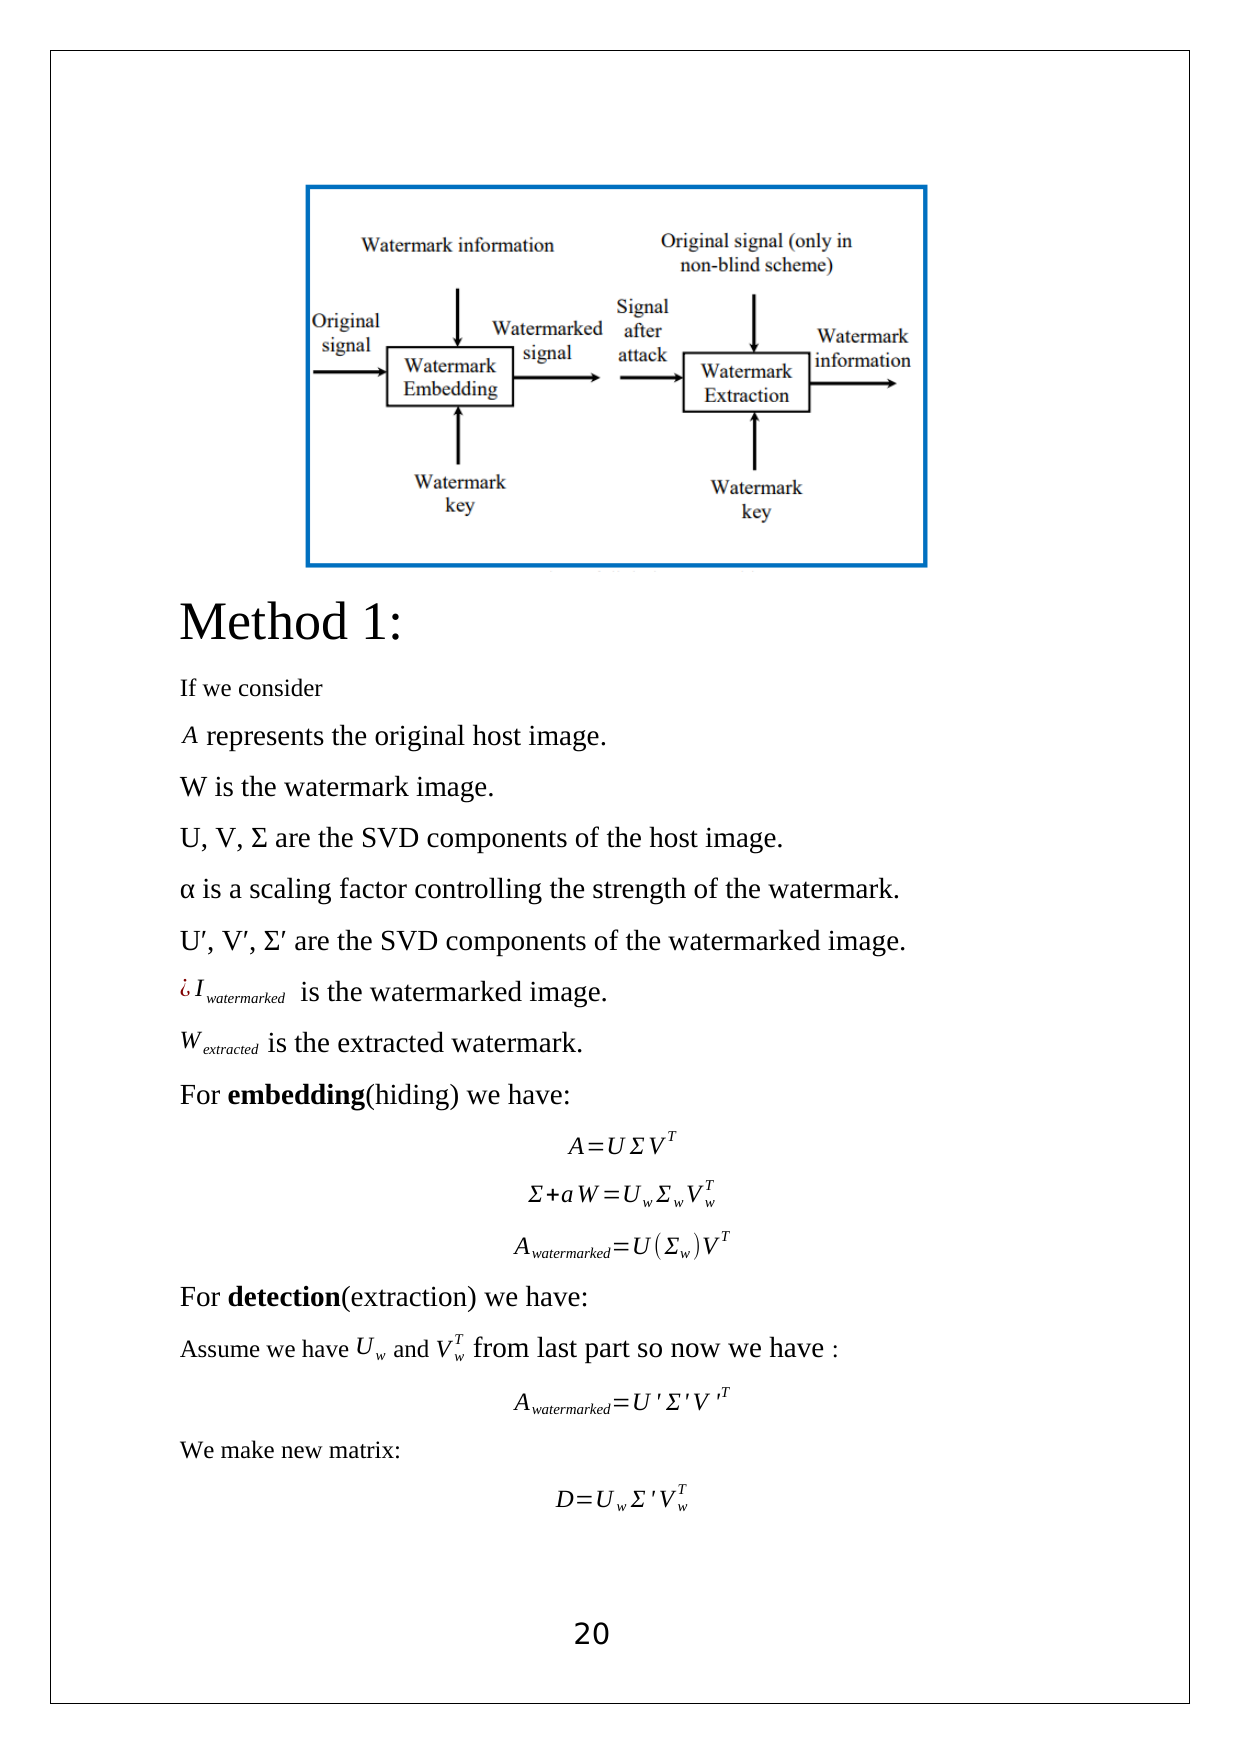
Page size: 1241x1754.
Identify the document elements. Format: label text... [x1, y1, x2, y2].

text ​ is the extracted watermark. [150, 1025, 1063, 1059]
text If we consider [150, 673, 1063, 702]
text For embedding(hiding) we have: [150, 1077, 1063, 1110]
text ​ is the watermarked image. [150, 974, 1063, 1008]
text U′, V′, Σ′ are the SVD components of the watermarked image. [150, 923, 1063, 956]
text U, V, Σ are the SVD components of the host image. [150, 821, 1063, 854]
text We make new matrix: [150, 1435, 1063, 1464]
text For detection(extraction) we have: [150, 1279, 1063, 1313]
text α is a scaling factor controlling the strength of the watermark. [150, 872, 1063, 905]
text Assume we have and from last part so now we have : [150, 1330, 1063, 1366]
picture [298, 177, 933, 572]
text W is the watermark image. [150, 769, 1063, 803]
text represents the original host image. [150, 718, 1063, 752]
